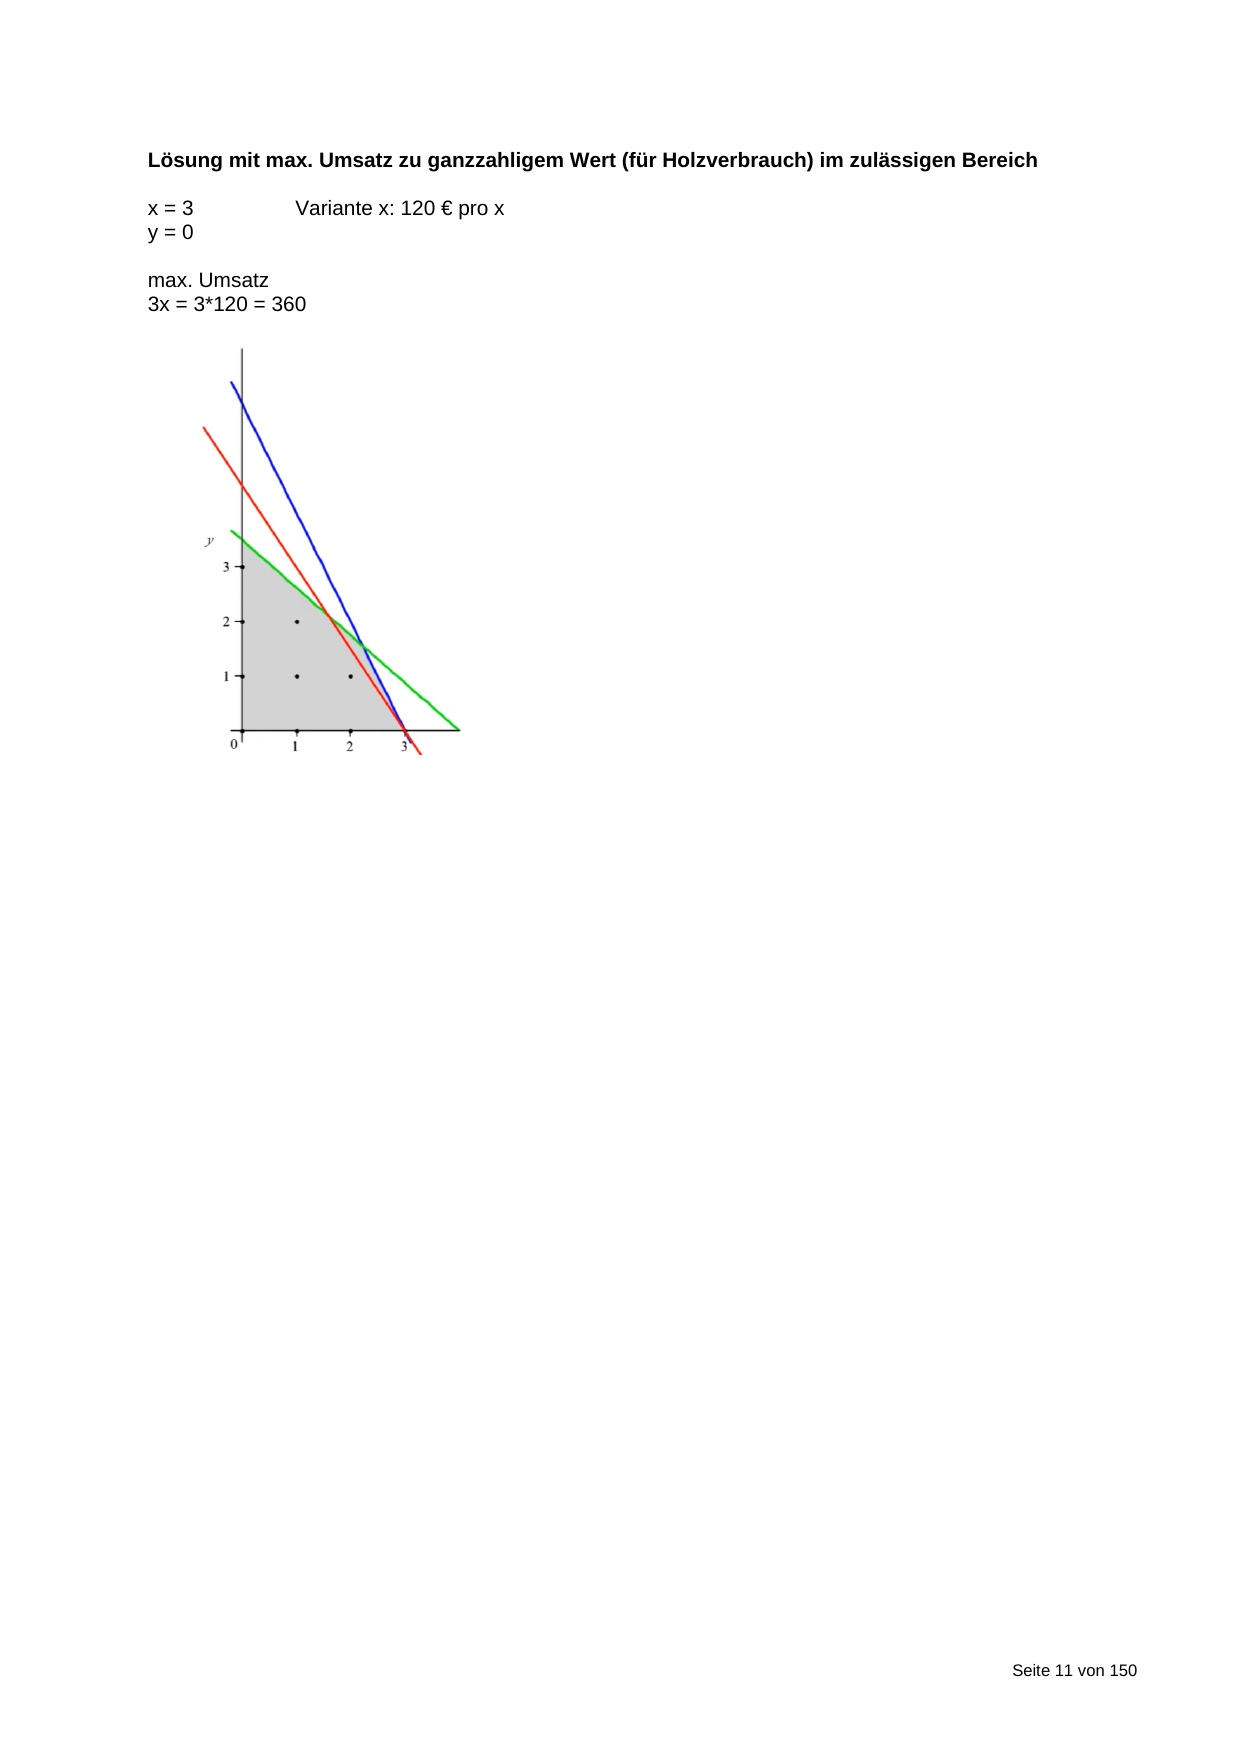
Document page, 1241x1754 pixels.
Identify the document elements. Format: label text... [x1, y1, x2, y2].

picture [174, 340, 541, 755]
text 3x = 3*120 = 360 [148, 291, 1137, 315]
text x = 3 Variante x: 120 € pro x [148, 196, 1137, 219]
text Lösung mit max. Umsatz zu ganzzahligem Wert (für Holzverbrauch) im zulässigen Bereich [148, 148, 1137, 172]
text max. Umsatz [148, 267, 1137, 291]
text y = 0 [148, 219, 1137, 243]
